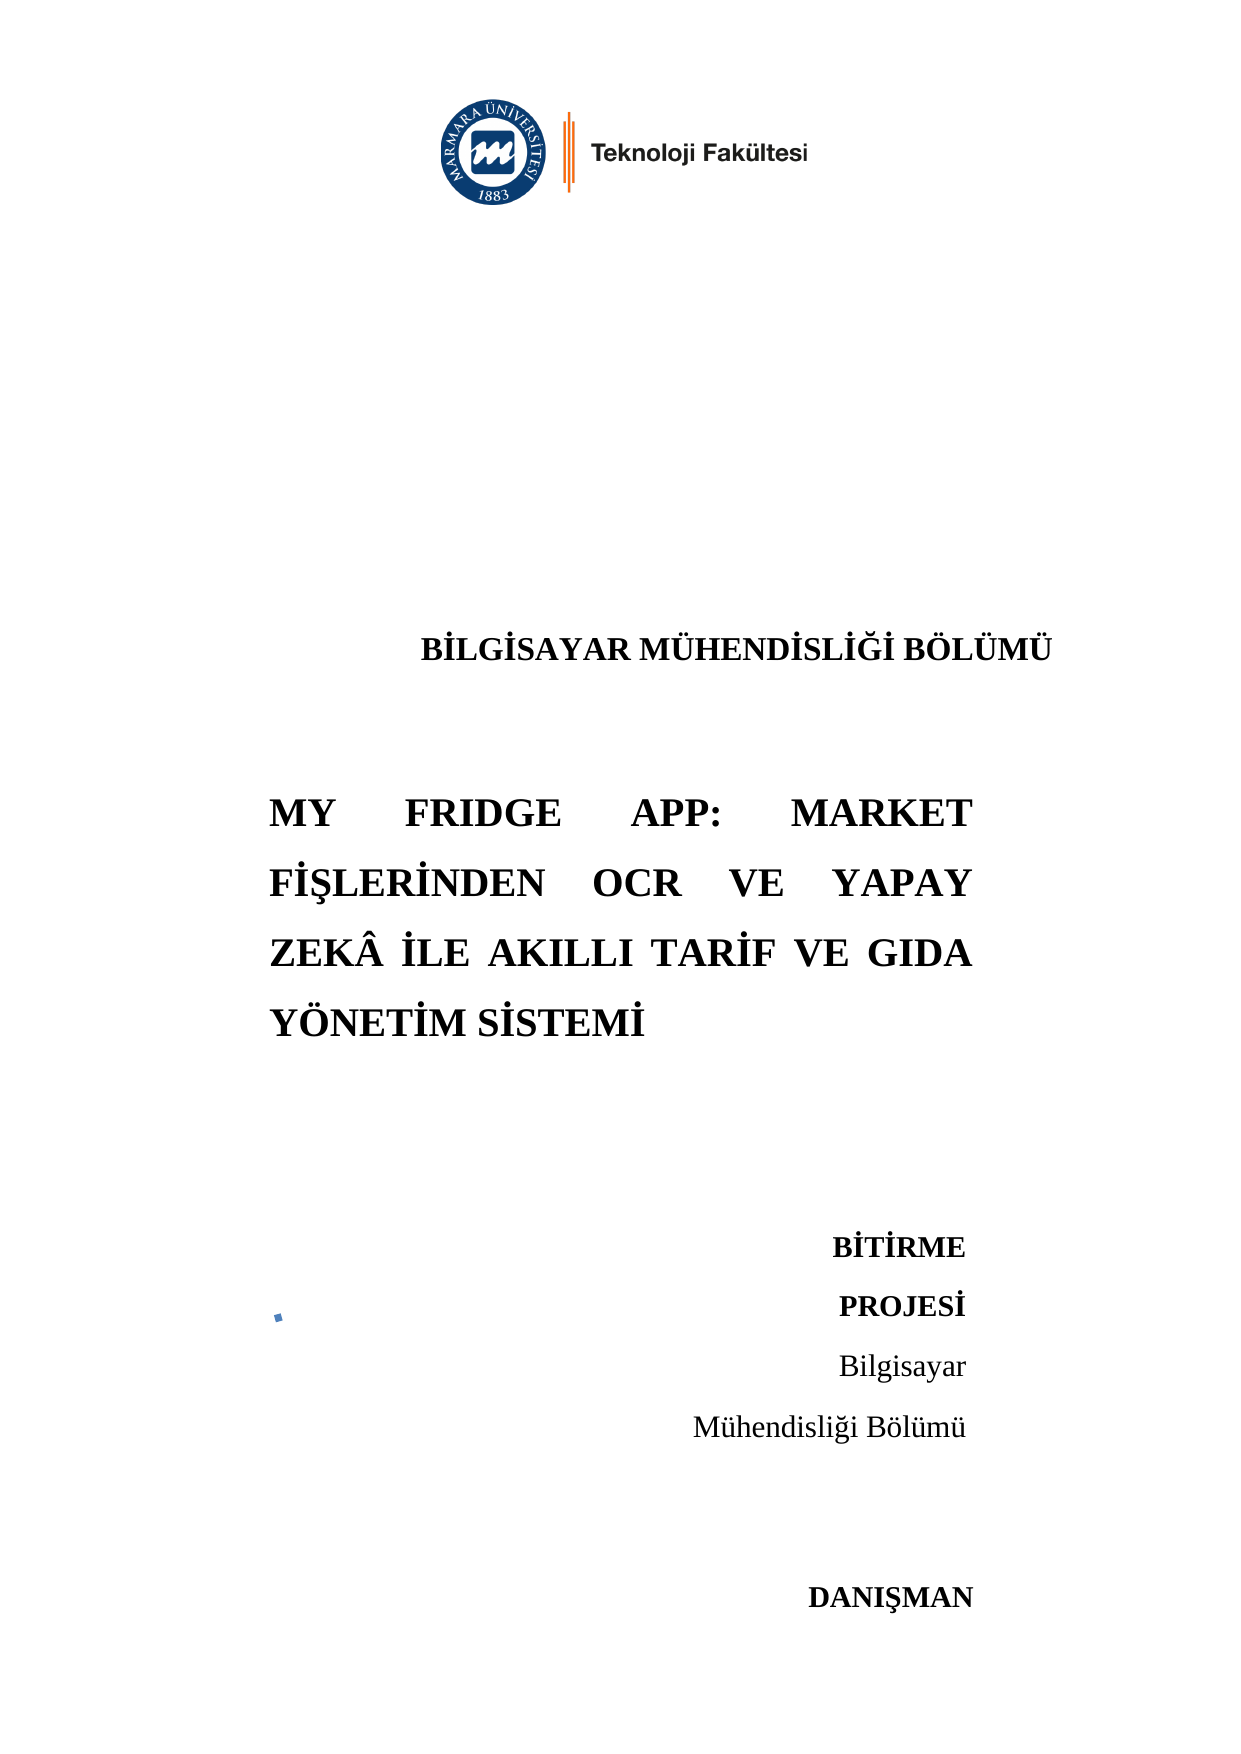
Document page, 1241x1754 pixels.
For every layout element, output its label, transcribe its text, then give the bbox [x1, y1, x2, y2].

text MY FRIDGE APP: MARKET FİŞLERİNDEN OCR VE YAPAY ZEKÂ İLE AKILLI TARİF VE GIDA YÖNETİM SİSTEMİ [269, 788, 973, 1045]
text DANIŞMAN [269, 1579, 973, 1614]
text BİTİRME PROJESİ [816, 1229, 966, 1323]
text Bilgisayar Mühendisliği Bölümü [668, 1347, 966, 1444]
picture [441, 99, 807, 205]
